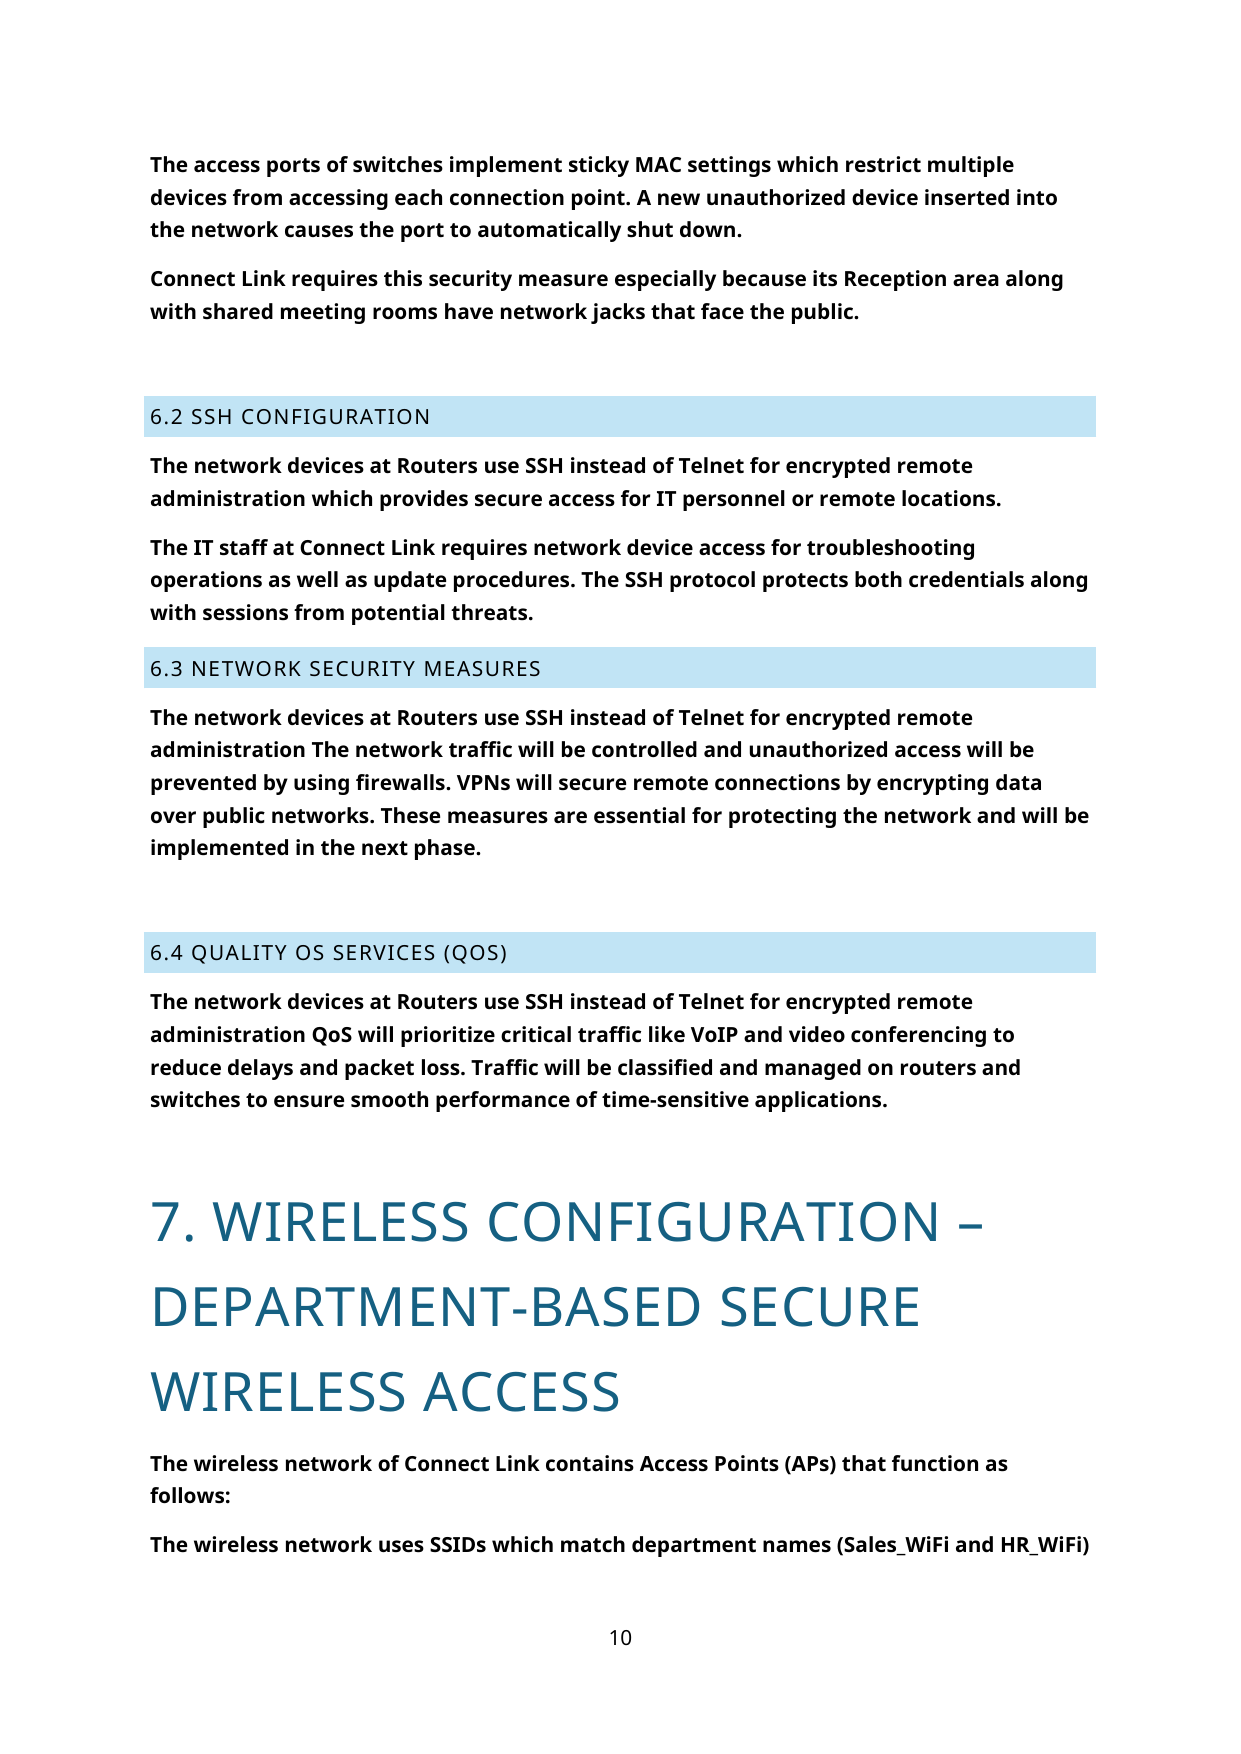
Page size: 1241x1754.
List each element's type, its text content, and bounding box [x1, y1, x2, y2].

subtitle 6.2 SSH Configuration [150, 402, 1090, 430]
text The network devices at Routers use SSH instead of Telnet for encrypted remote administration which provides secure access for IT personnel or remote locations. [150, 451, 1090, 512]
text The network devices at Routers use SSH instead of Telnet for encrypted remote administration QoS will prioritize critical traffic like VoIP and video conferencing to reduce delays and packet loss. Traffic will be classified and managed on routers and switches to ensure smooth performance of time-sensitive applications. [150, 987, 1090, 1114]
text Connect Link requires this security measure especially because its Reception area along with shared meeting rooms have network jacks that face the public. [150, 264, 1090, 326]
text The wireless network uses SSIDs which match department names (Sales_WiFi and HR_WiFi) [150, 1531, 1090, 1559]
text The access ports of switches implement sticky MAC settings which restrict multiple devices from accessing each connection point. A new unauthorized device inserted into the network causes the port to automatically shut down. [150, 150, 1090, 244]
text The IT staff at Connect Link requires network device access for troubleshooting operations as well as update procedures. The SSH protocol protects both credentials along with sessions from potential threats. [150, 533, 1090, 627]
text The network devices at Routers use SSH instead of Telnet for encrypted remote administration The network traffic will be controlled and unauthorized access will be prevented by using firewalls. VPNs will secure remote connections by encrypting data over public networks. These measures are essential for protecting the network and will be implemented in the next phase. [150, 703, 1090, 862]
title 7. Wireless Configuration – Department-Based Secure Wireless Access [150, 1184, 1090, 1427]
subtitle 6.4 Quality os services (qos) [150, 938, 1090, 967]
text The wireless network of Connect Link contains Access Points (APs) that function as follows: [150, 1449, 1090, 1510]
subtitle 6.3 Network Security Measures [150, 654, 1090, 682]
